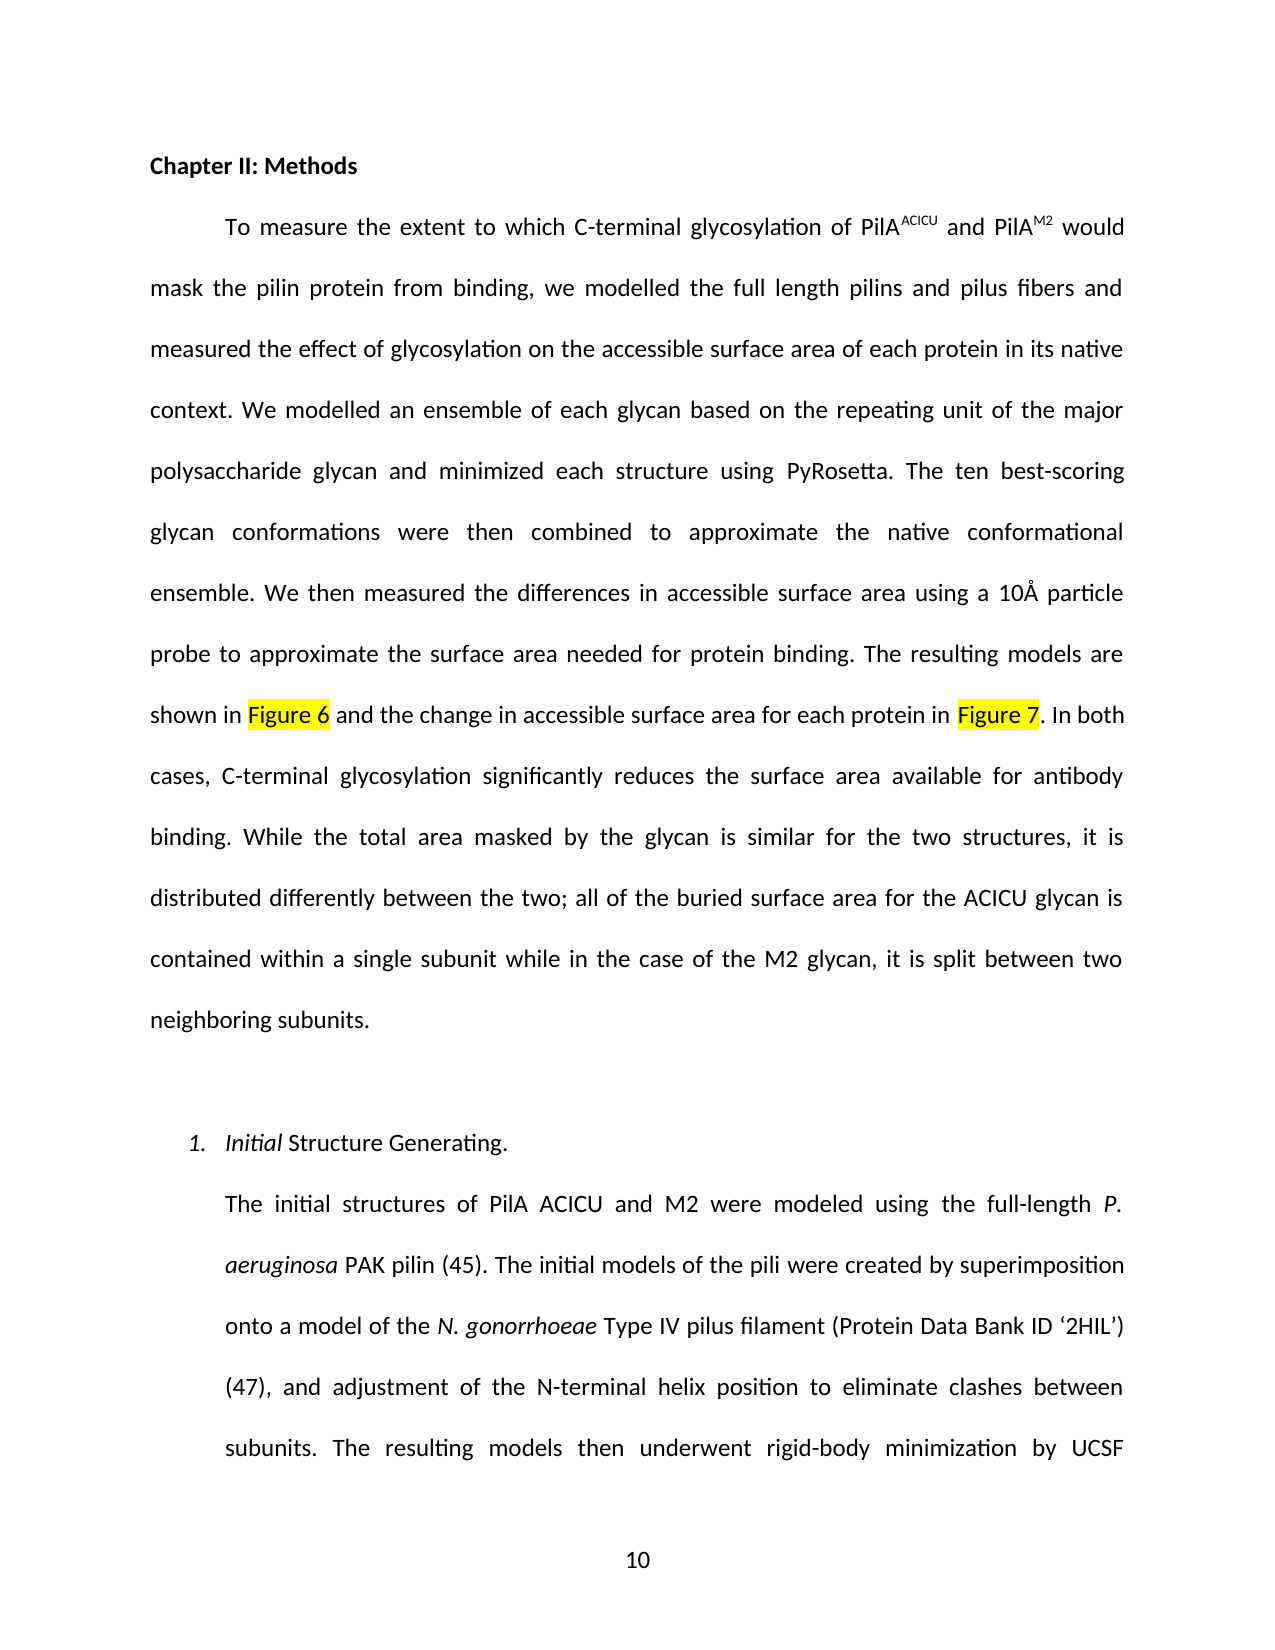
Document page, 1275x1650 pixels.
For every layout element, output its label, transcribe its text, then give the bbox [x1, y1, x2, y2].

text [225, 1188, 1125, 1462]
text To measure the extent to which C-terminal glycosylation of PilAACICU and PilAM2 would mask the pilin protein from binding, we modelled the full length pilins and pilus fibers and measured the effect of glycosylation on the accessible surface area of each protein in its native context. We modelled an ensemble of each glycan based on the repeating unit of the major polysaccharide glycan and minimized each structure using PyRosetta. The ten best-scoring glycan conformations were then combined to approximate the native conformational ensemble. We then measured the differences in accessible surface area using a 10Å particle probe to approximate the surface area needed for protein binding. The resulting models are shown in Figure 6 and the change in accessible surface area for each protein in Figure 7. In both cases, C-terminal glycosylation significantly reduces the surface area available for antibody binding. While the total area masked by the glycan is similar for the two structures, it is distributed differently between the two; all of the buried surface area for the ACICU glycan is contained within a single subunit while in the case of the M2 glycan, it is split between two neighboring subunits. [150, 211, 1125, 1035]
list Initial Structure Generating. [187, 1127, 1125, 1157]
text Chapter II: Methods [150, 150, 1125, 181]
